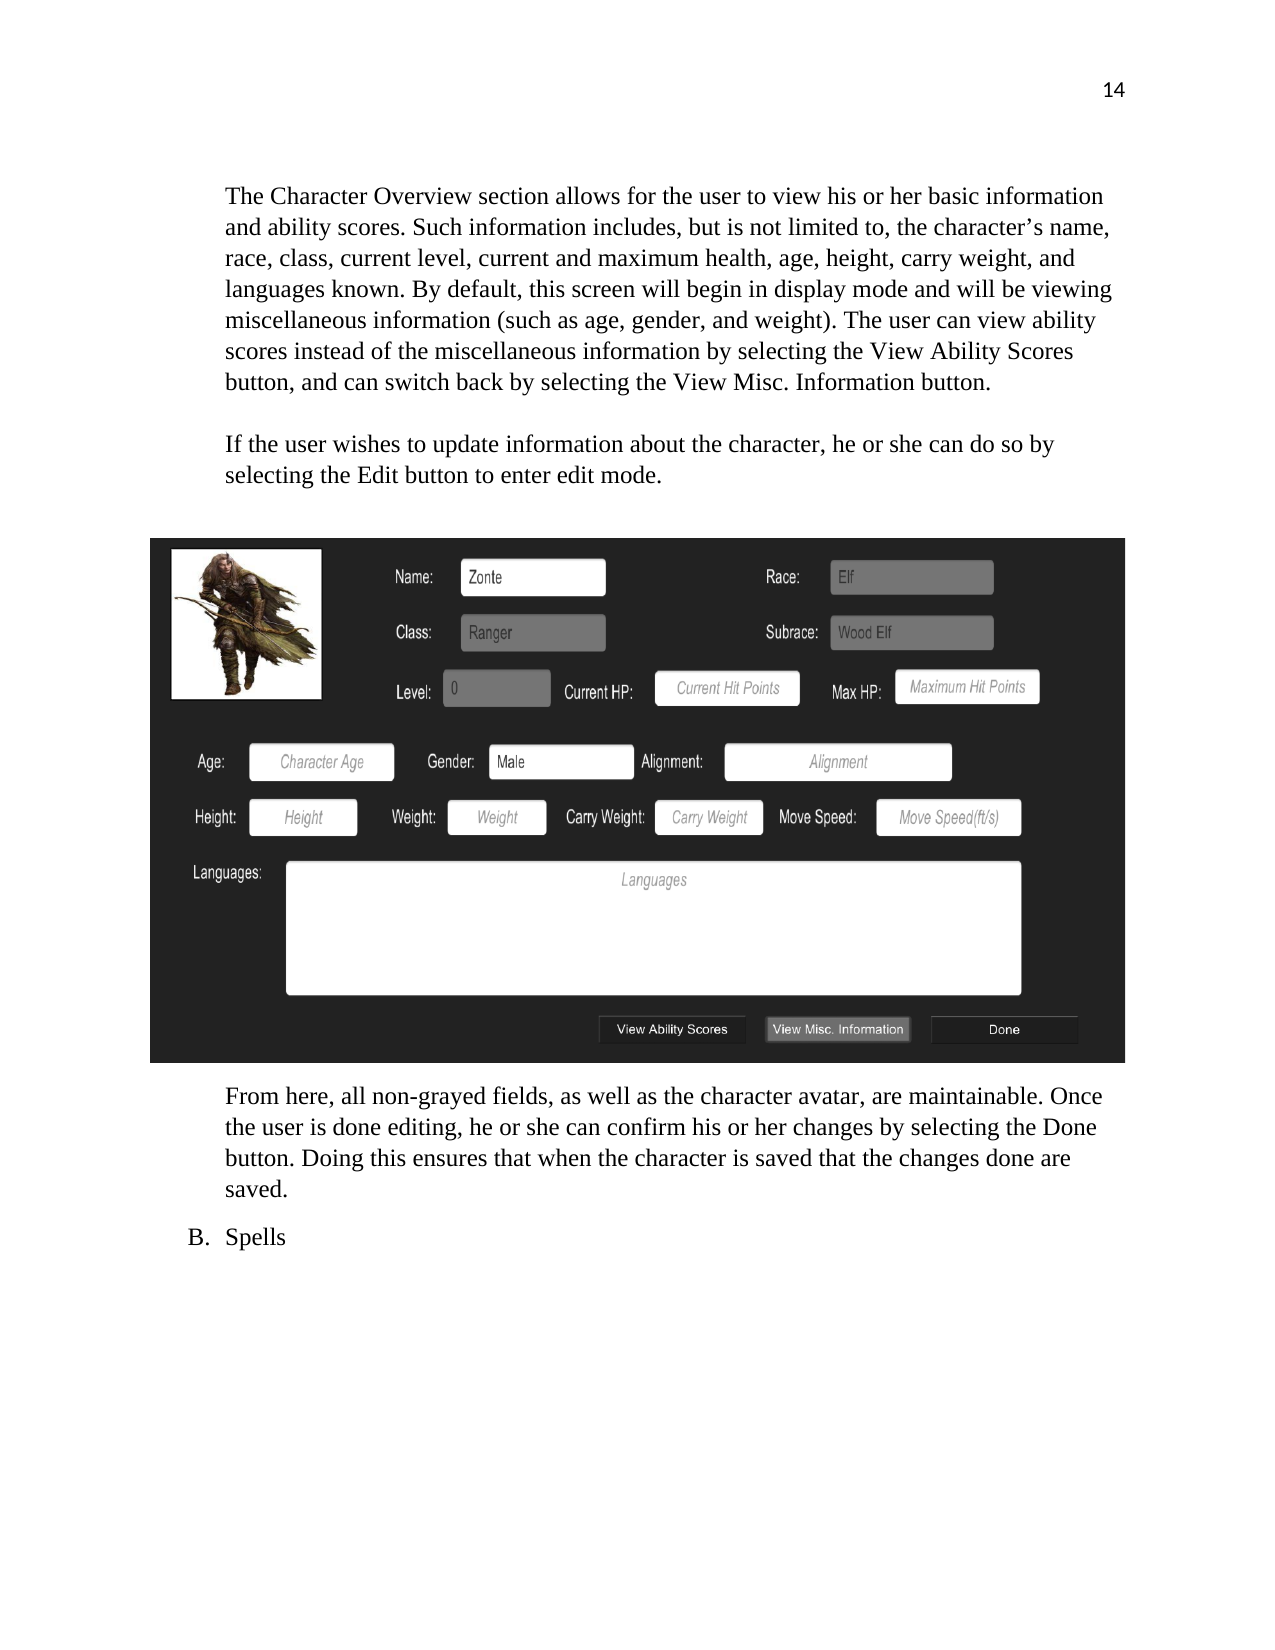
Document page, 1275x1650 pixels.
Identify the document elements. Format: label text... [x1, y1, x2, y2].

text From here, all non-grayed fields, as well as the character avatar, are maintainable. Once the user is done editing, he or she can confirm his or her changes by selecting the Done button. Doing this ensures that when the character is saved that the changes done are saved. [225, 1081, 1125, 1203]
list Spells [187, 1222, 1125, 1251]
picture [150, 538, 1125, 1063]
list The Character Overview section allows for the user to view his or her basic information and ability scores. Such information includes, but is not limited to, the character’s name, race, class, current level, current and maximum health, age, height, carry weight, and languages known. By default, this screen will begin in display mode and will be viewing miscellaneous information (such as age, gender, and weight). The user can view ability scores instead of the miscellaneous information by selecting the View Ability Scores button, and can switch back by selecting the View Misc. Information button. [225, 181, 1125, 396]
list If the user wishes to update information about the character, he or she can do so by selecting the Edit button to enter edit mode. [225, 429, 1125, 489]
